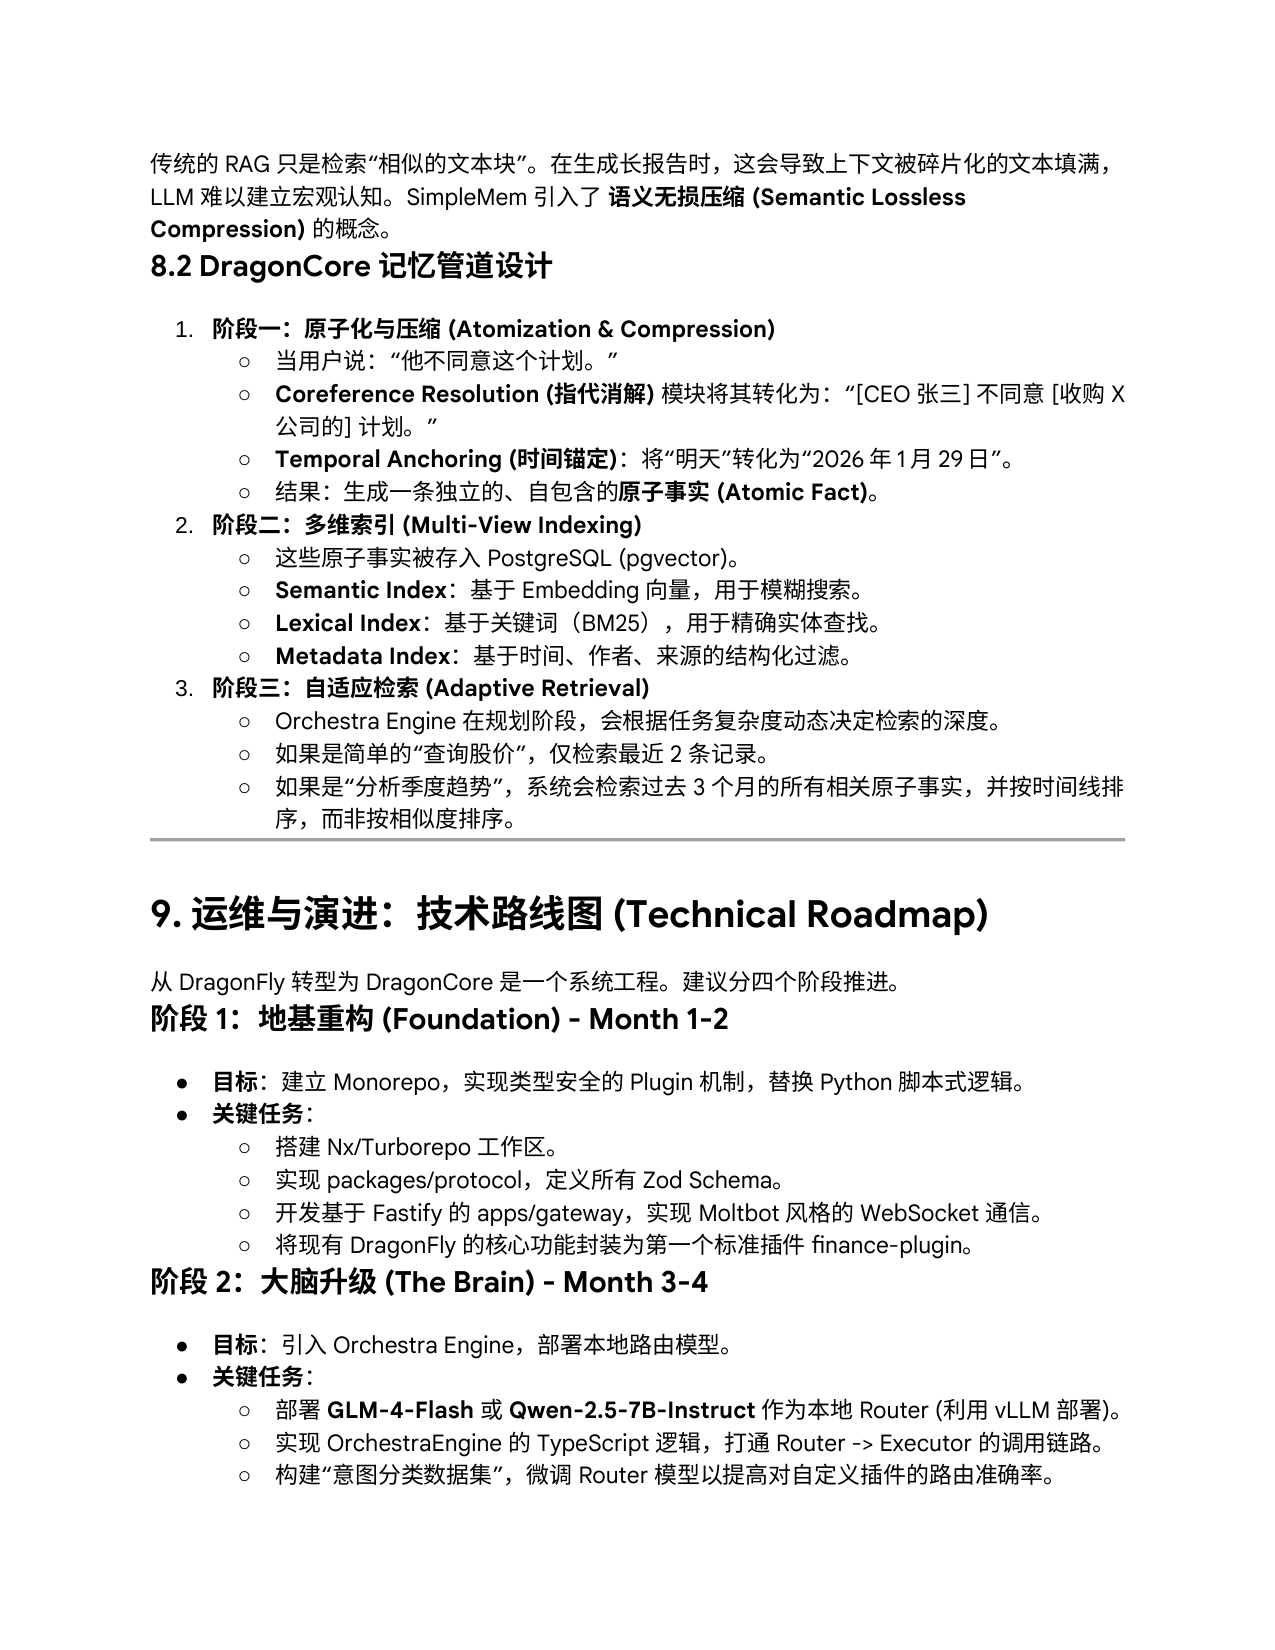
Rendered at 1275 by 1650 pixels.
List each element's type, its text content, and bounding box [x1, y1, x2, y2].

subtitle 阶段 1：地基重构 (Foundation) - Month 1-2 [150, 1001, 1125, 1038]
list 如果是“分析季度趋势”，系统会检索过去 3 个月的所有相关原子事实，并按时间线排序，而非按相似度排序。 [237, 773, 1125, 834]
list Temporal Anchoring (时间锚定)：将“明天”转化为“2026年1月29日”。 [237, 446, 1125, 474]
list 如果是简单的“查询股价”，仅检索最近 2 条记录。 [237, 740, 1125, 769]
subtitle 阶段 2：大脑升级 (The Brain) - Month 3-4 [150, 1264, 1125, 1301]
subtitle 8.2 DragonCore 记忆管道设计 [150, 248, 1125, 285]
list Lexical Index：基于关键词（BM25），用于精确实体查找。 [237, 609, 1125, 638]
list Coreference Resolution (指代消解) 模块将其转化为：“[CEO 张三] 不同意 [收购 X 公司的] 计划。” [237, 380, 1125, 442]
list 实现 OrchestraEngine 的 TypeScript 逻辑，打通 Router -> Executor 的调用链路。 [237, 1429, 1125, 1458]
list 目标：建立 Monorepo，实现类型安全的 Plugin 机制，替换 Python 脚本式逻辑。 [175, 1068, 1125, 1097]
list 阶段三：自适应检索 (Adaptive Retrieval) [175, 674, 1125, 703]
list 阶段一：原子化与压缩 (Atomization & Compression) [175, 315, 1125, 343]
subtitle 9. 运维与演进：技术路线图 (Technical Roadmap) [150, 842, 1125, 939]
list 当用户说：“他不同意这个计划。” [237, 347, 1125, 376]
list 关键任务： [175, 1101, 1125, 1129]
list Metadata Index：基于时间、作者、来源的结构化过滤。 [237, 642, 1125, 671]
list Semantic Index：基于 Embedding 向量，用于模糊搜索。 [237, 576, 1125, 605]
text 从 DragonFly 转型为 DragonCore 是一个系统工程。建议分四个阶段推进。 [150, 969, 1125, 997]
text 传统的 RAG 只是检索“相似的文本块”。在生成长报告时，这会导致上下文被碎片化的文本填满，LLM 难以建立宏观认知。SimpleMem 引入了 语义无损压缩 (Semantic Lossless Compression) 的概念。 [150, 150, 1125, 244]
list 实现 packages/protocol，定义所有 Zod Schema。 [237, 1166, 1125, 1195]
list 关键任务： [175, 1364, 1125, 1392]
list Orchestra Engine 在规划阶段，会根据任务复杂度动态决定检索的深度。 [237, 707, 1125, 736]
list 开发基于 Fastify 的 apps/gateway，实现 Moltbot 风格的 WebSocket 通信。 [237, 1199, 1125, 1228]
list 搭建 Nx/Turborepo 工作区。 [237, 1133, 1125, 1162]
list 目标：引入 Orchestra Engine，部署本地路由模型。 [175, 1331, 1125, 1360]
list 构建“意图分类数据集”，微调 Router 模型以提高对自定义插件的路由准确率。 [237, 1462, 1125, 1491]
list 部署 GLM-4-Flash 或 Qwen-2.5-7B-Instruct 作为本地 Router (利用 vLLM 部署)。 [237, 1396, 1125, 1425]
list 结果：生成一条独立的、自包含的原子事实 (Atomic Fact)。 [237, 478, 1125, 507]
list 将现有 DragonFly 的核心功能封装为第一个标准插件 finance-plugin。 [237, 1232, 1125, 1260]
list 阶段二：多维索引 (Multi-View Indexing) [175, 511, 1125, 540]
list 这些原子事实被存入 PostgreSQL (pgvector)。 [237, 544, 1125, 572]
